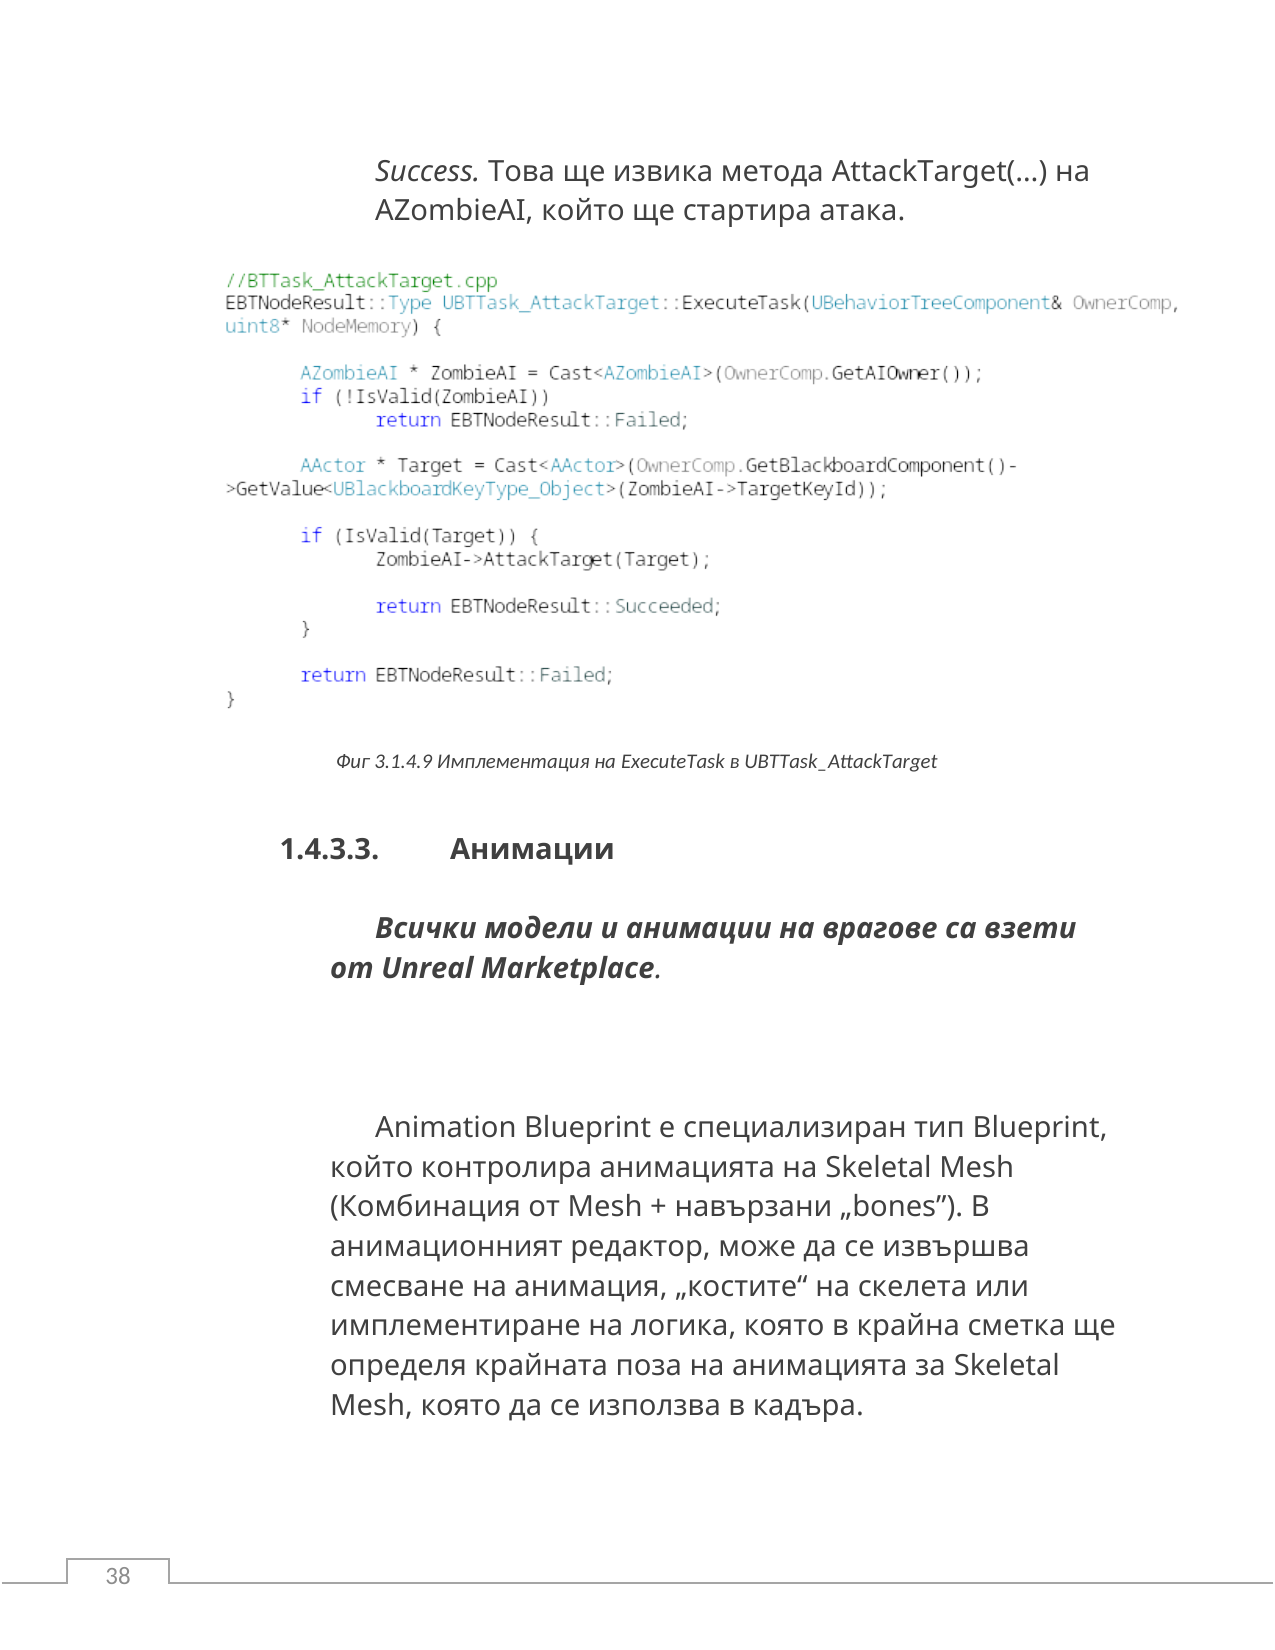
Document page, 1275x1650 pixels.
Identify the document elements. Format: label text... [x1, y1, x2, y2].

list Анимации [279, 828, 1125, 868]
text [375, 150, 1125, 229]
text Animation Blueprint е специализиран тип Blueprint, който контролира анимацията на Skeletal Mesh (Комбинация от Mesh + навързани „bones”). В анимационният редактор, може да се извършва смесване на анимация, „костите“ на скелета или имплементиране на логика, която в крайна сметка ще определя крайната поза на анимацията за Skeletal Mesh, която да се използва в кадъра. [330, 1106, 1125, 1424]
text Всички модели и анимации на врагове са взети от Unreal Marketplace. [330, 908, 1125, 987]
